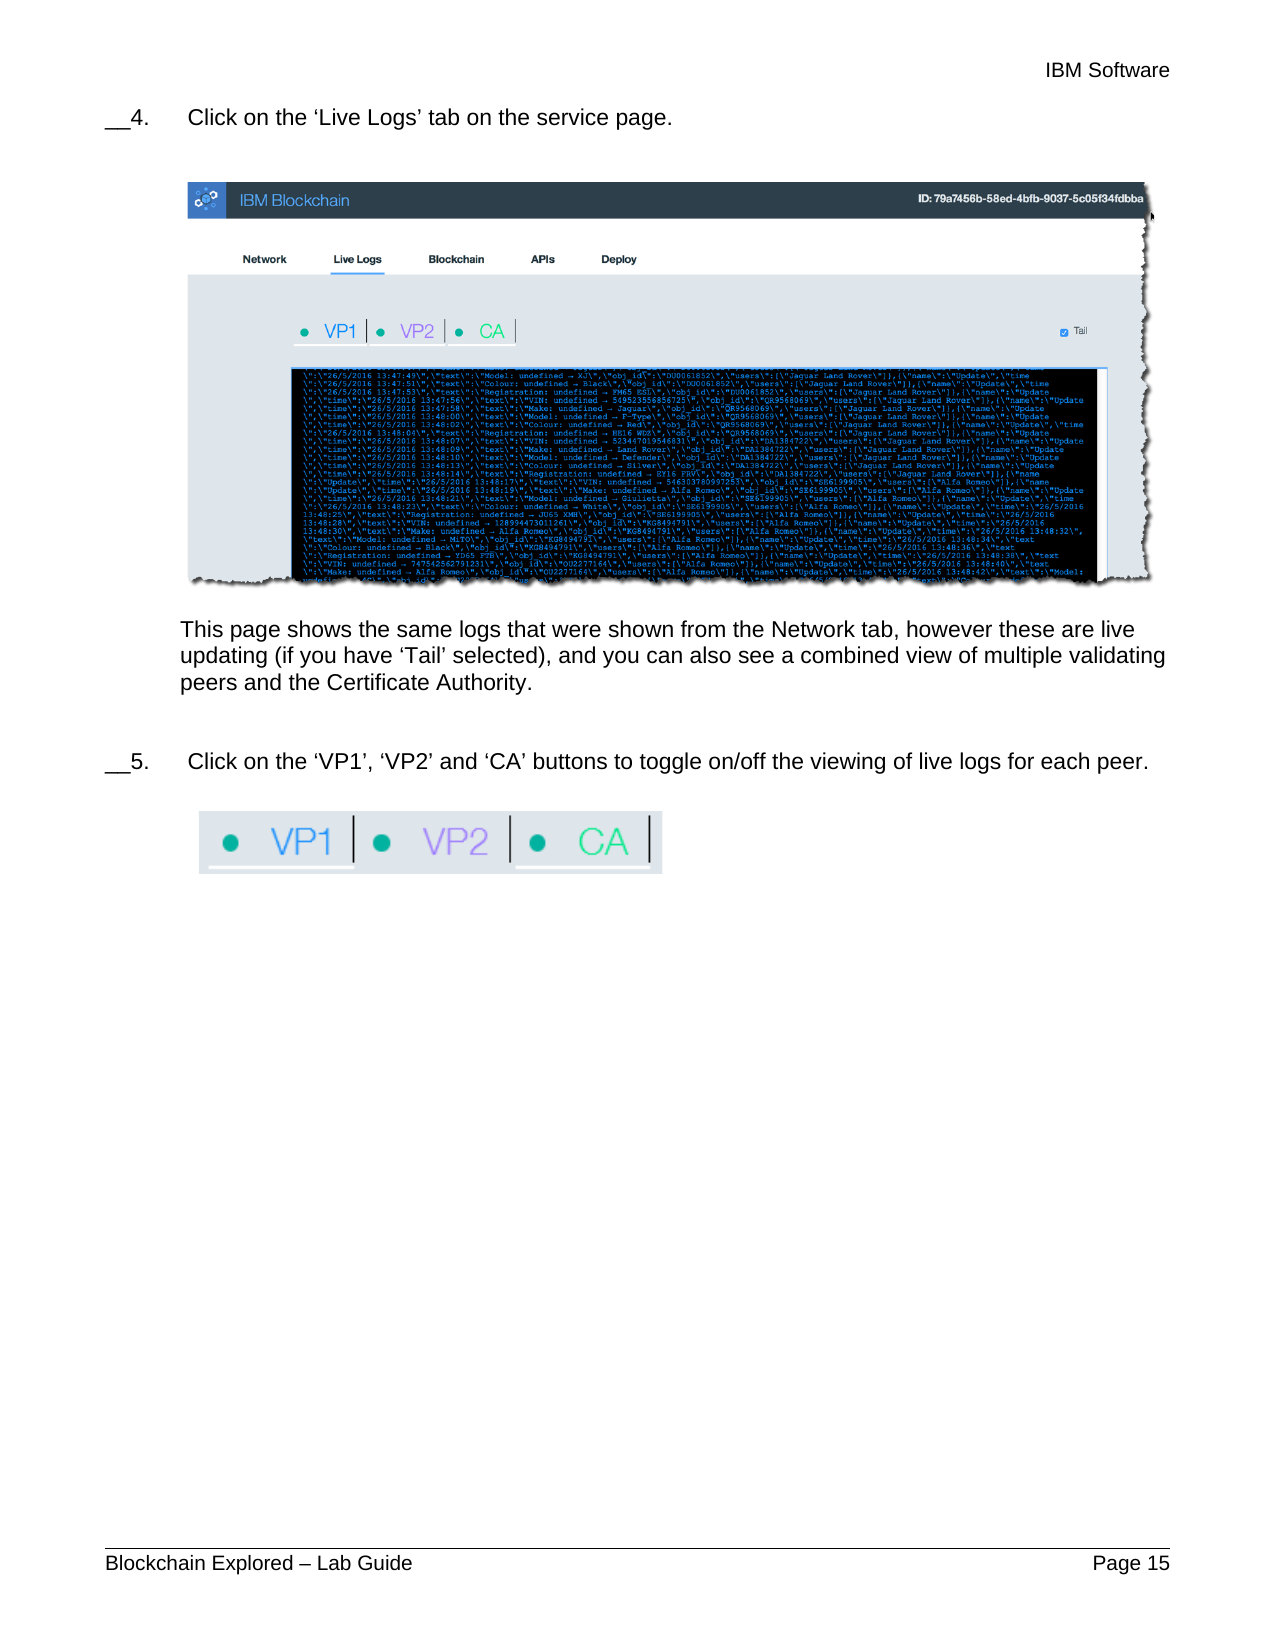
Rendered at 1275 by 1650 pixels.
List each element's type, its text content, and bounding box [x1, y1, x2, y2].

text Click on the ‘Live Logs’ tab on the service page. [105, 103, 1170, 130]
text This page shows the same logs that were shown from the Network tab, however these are live updating (if you have ‘Tail’ selected), and you can also see a combined view of multiple validating peers and the Certificate Authority. [180, 616, 1170, 695]
picture [187, 182, 1155, 590]
picture [198, 811, 663, 874]
text Click on the ‘VP1’, ‘VP2’ and ‘CA’ buttons to toggle on/off the viewing of live logs for each peer. [105, 748, 1170, 774]
